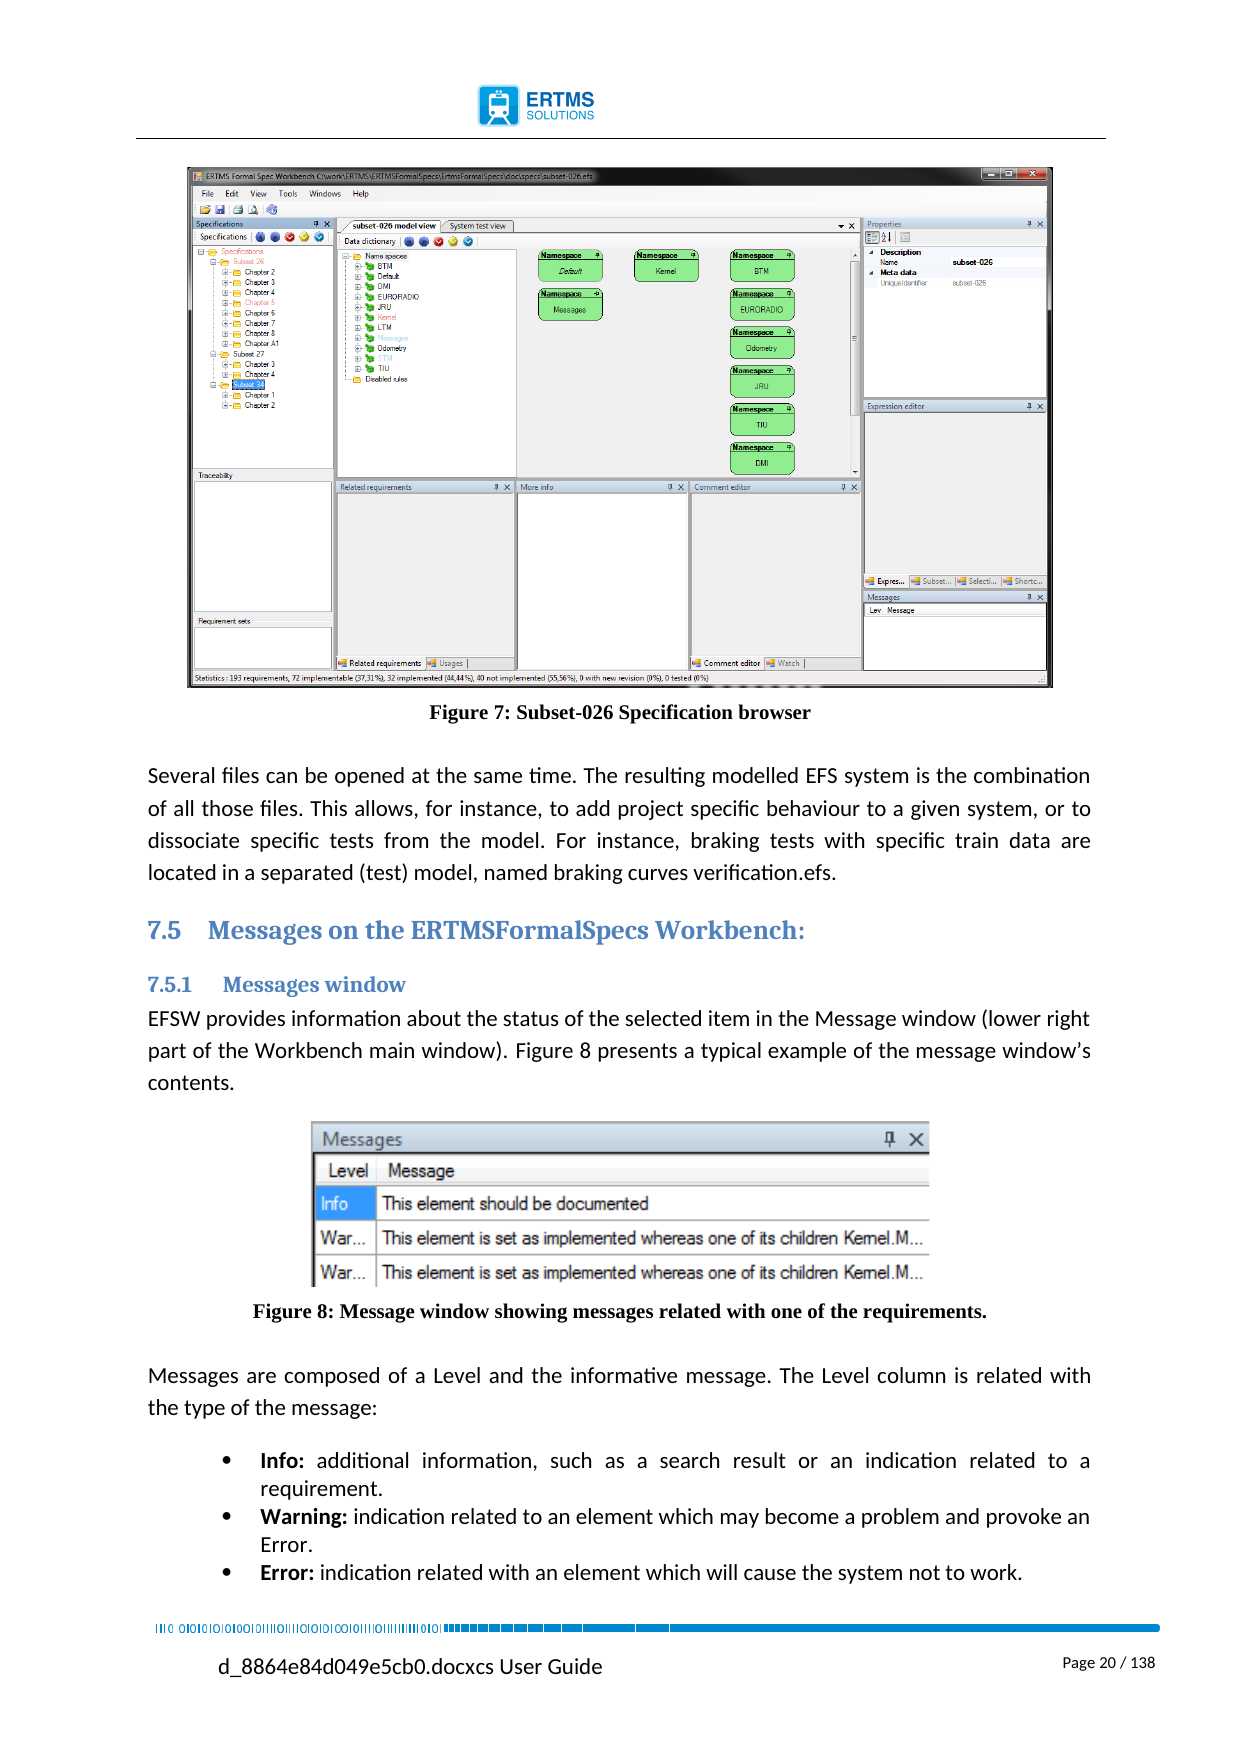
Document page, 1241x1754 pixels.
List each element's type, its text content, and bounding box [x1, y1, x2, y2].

text Figure 8: Message window showing messages related with one of the requirements. [148, 1299, 1093, 1323]
subtitle Messages window [148, 971, 1093, 998]
subtitle Messages on the ERTMSFormalSpecs Workbench: [148, 915, 1093, 946]
picture [310, 1121, 930, 1287]
picture [156, 1624, 1160, 1633]
list Info: additional information, such as a search result or an indication related to a requirement. [223, 1446, 1093, 1502]
text Figure 7: Subset-026 Specification browser [148, 700, 1093, 724]
text Several files can be opened at the same time. The resulting modelled EFS system is the combination of all those files. This allows, for instance, to add project specific behaviour to a given system, or to dissociate specific tests from the model. For instance, braking tests with specific train data are located in a separated (test) model, named braking curves verification.efs. [148, 761, 1093, 886]
text Messages are composed of a Level and the informative message. The Level column is related with the type of the message: [148, 1361, 1093, 1421]
picture [187, 167, 1053, 688]
list Warning: indication related to an element which may become a problem and provoke an Error. [223, 1502, 1093, 1558]
text EFSW provides information about the status of the selected item in the Message window (lower right part of the Workbench main window). Figure 8 presents a typical example of the message window’s contents. [148, 1004, 1093, 1096]
list Error: indication related with an element which will cause the system not to work. [223, 1558, 1093, 1586]
picture [466, 73, 605, 138]
